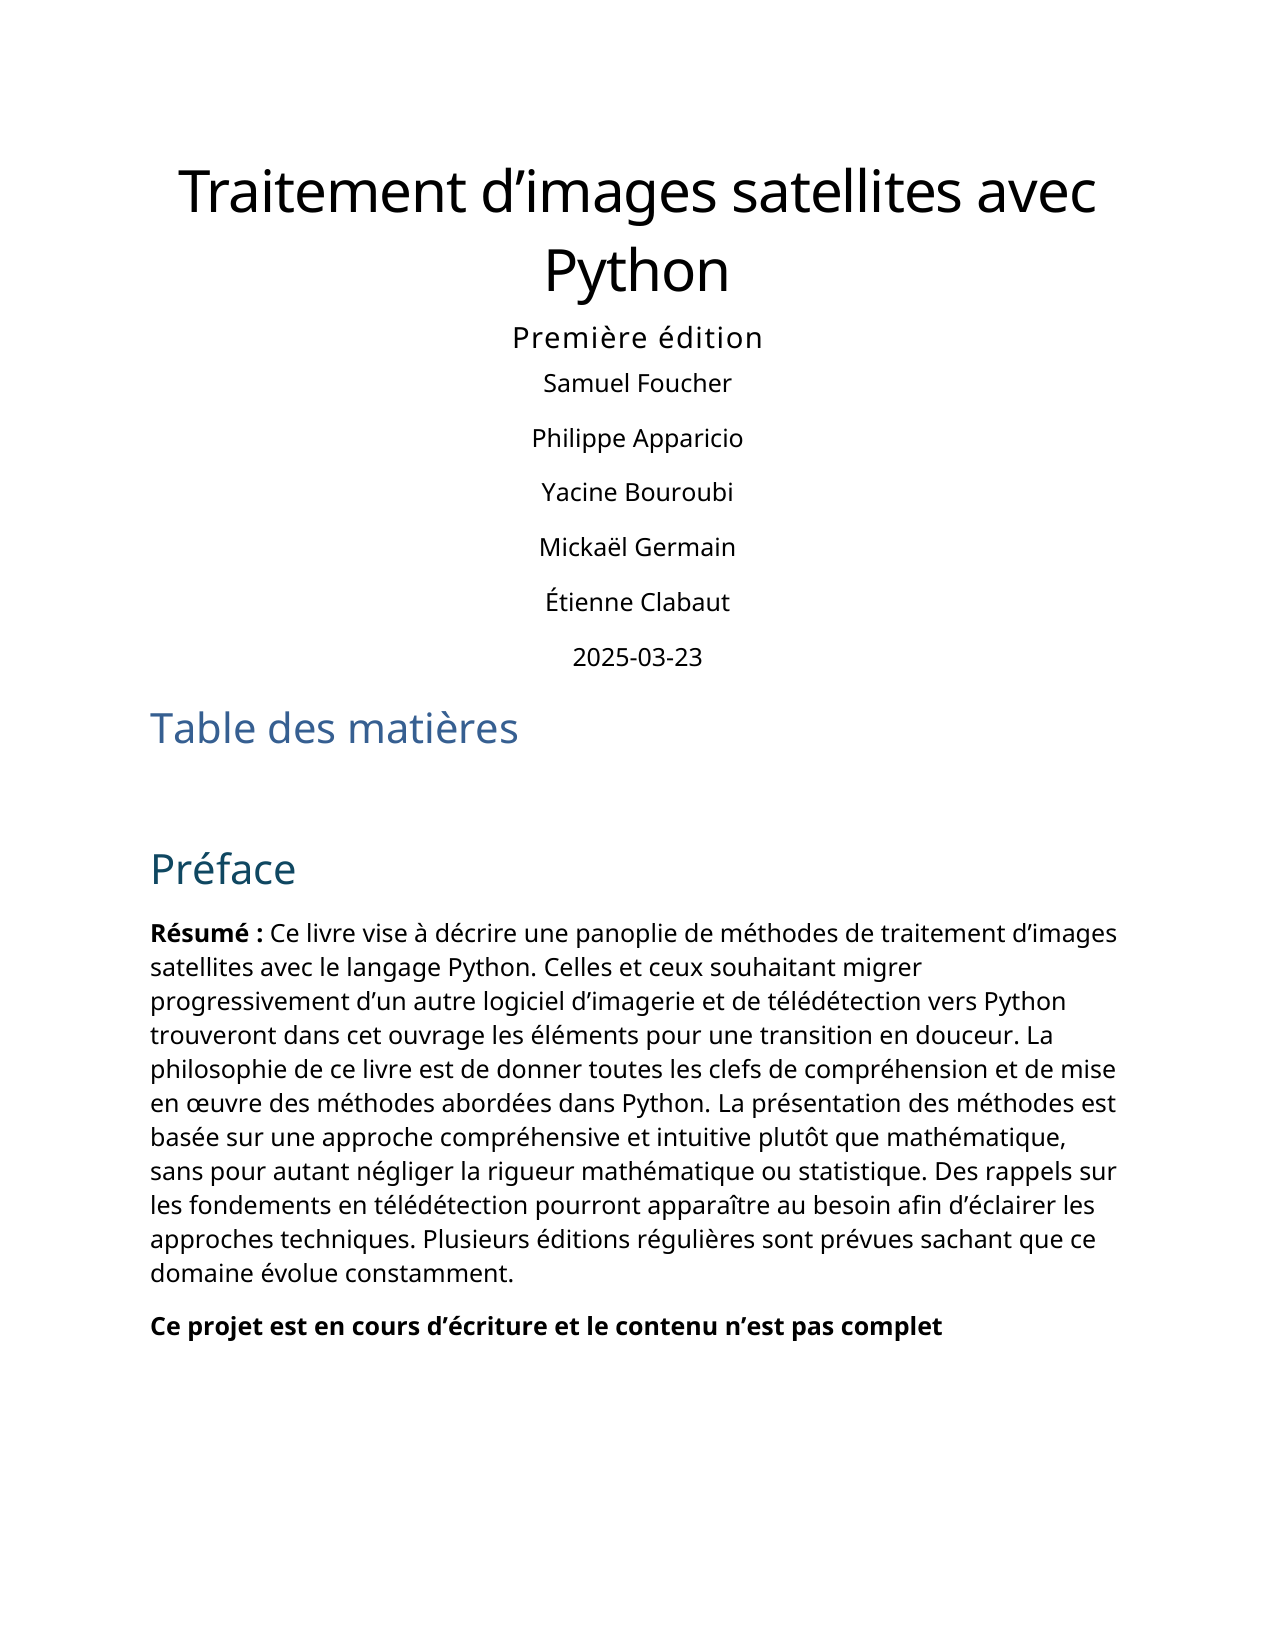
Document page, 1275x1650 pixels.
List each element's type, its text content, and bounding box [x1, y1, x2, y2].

text Ce projet est en cours d’écriture et le contenu n’est pas complet [150, 1309, 1125, 1343]
title Traitement d’images satellites avec Python [150, 150, 1125, 309]
text Résumé : Ce livre vise à décrire une panoplie de méthodes de traitement d’images satellites avec le langage Python. Celles et ceux souhaitant migrer progressivement d’un autre logiciel d’imagerie et de télédétection vers Python trouveront dans cet ouvrage les éléments pour une transition en douceur. La philosophie de ce livre est de donner toutes les clefs de compréhension et de mise en œuvre des méthodes abordées dans Python. La présentation des méthodes est basée sur une approche compréhensive et intuitive plutôt que mathématique, sans pour autant négliger la rigueur mathématique ou statistique. Des rappels sur les fondements en télédétection pourront apparaître au besoin afin d’éclairer les approches techniques. Plusieurs éditions régulières sont prévues sachant que ce domaine évolue constamment. [150, 916, 1125, 1290]
text Samuel Foucher [150, 365, 1125, 399]
text Étienne Clabaut [150, 585, 1125, 619]
text Philippe Apparicio [150, 420, 1125, 454]
subtitle Préface [150, 840, 1125, 897]
text Mickaël Germain [150, 530, 1125, 564]
text Yacine Bouroubi [150, 475, 1125, 509]
text 2025-03-23 [150, 640, 1125, 674]
subtitle Première édition [150, 317, 1125, 357]
